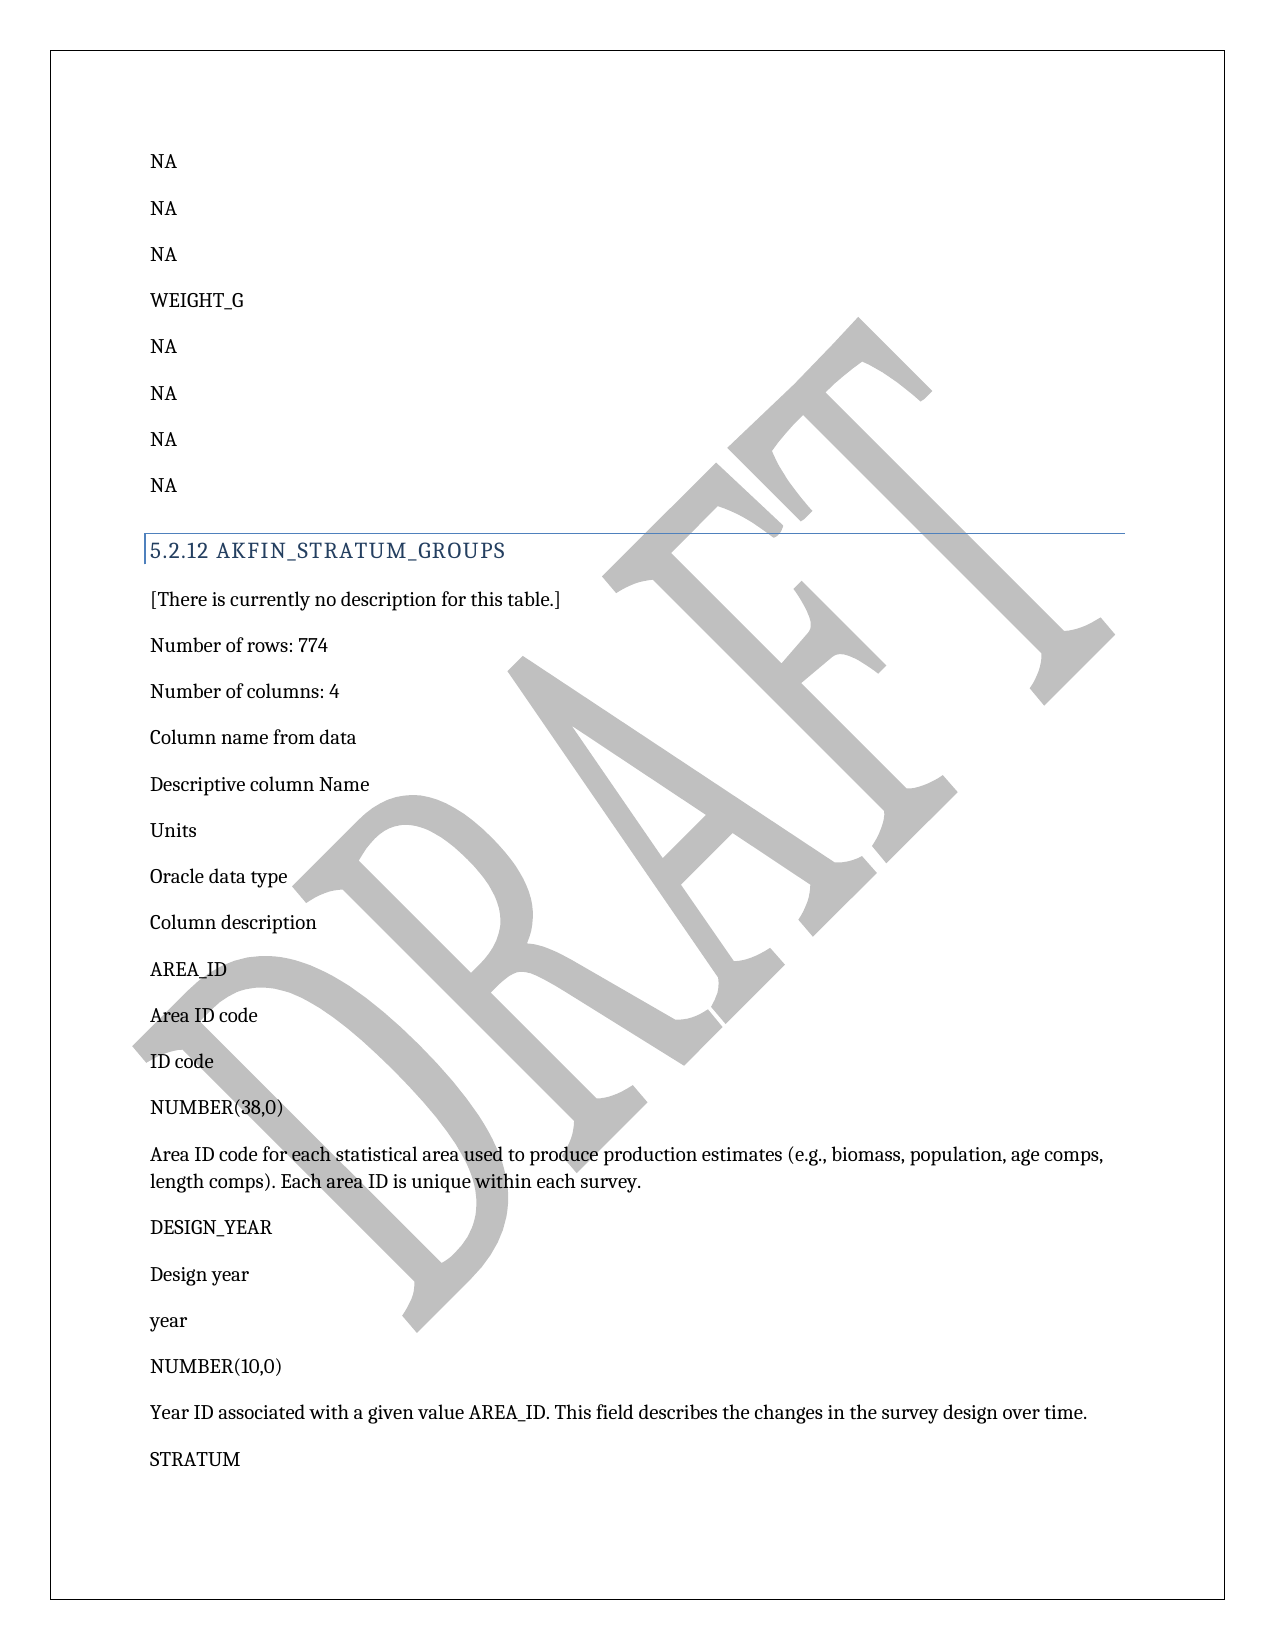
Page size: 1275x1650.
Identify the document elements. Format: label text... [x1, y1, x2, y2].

text Number of columns: 4 [150, 680, 1125, 704]
text STRATUM [150, 1447, 1125, 1471]
text Column name from data [150, 726, 1125, 750]
text NUMBER(10,0) [150, 1355, 1125, 1379]
text [There is currently no description for this table.] [150, 587, 1125, 611]
text NA [150, 242, 1125, 266]
text NUMBER(38,0) [150, 1096, 1125, 1120]
text Year ID associated with a given value AREA_ID. This field describes the changes in the survey design over time. [150, 1401, 1125, 1425]
text WEIGHT_G [150, 289, 1125, 313]
text NA [150, 474, 1125, 498]
text Design year [150, 1262, 1125, 1286]
text year [150, 1308, 1125, 1332]
text ID code [150, 1050, 1125, 1074]
text DESIGN_YEAR [150, 1216, 1125, 1240]
text NA [150, 196, 1125, 220]
text NA [150, 335, 1125, 359]
text NA [150, 150, 1125, 174]
text NA [150, 427, 1125, 451]
subtitle 5.2.12 AKFIN_STRATUM_GROUPS [146, 534, 1125, 564]
text Descriptive column Name [150, 772, 1125, 796]
text AREA_ID [150, 957, 1125, 981]
text NA [150, 381, 1125, 405]
text Number of rows: 774 [150, 633, 1125, 657]
text Area ID code for each statistical area used to produce production estimates (e.g., biomass, population, age comps, length comps). Each area ID is unique within each survey. [150, 1142, 1125, 1194]
text Area ID code [150, 1003, 1125, 1027]
text Column description [150, 911, 1125, 935]
text Units [150, 818, 1125, 842]
text Oracle data type [150, 865, 1125, 889]
